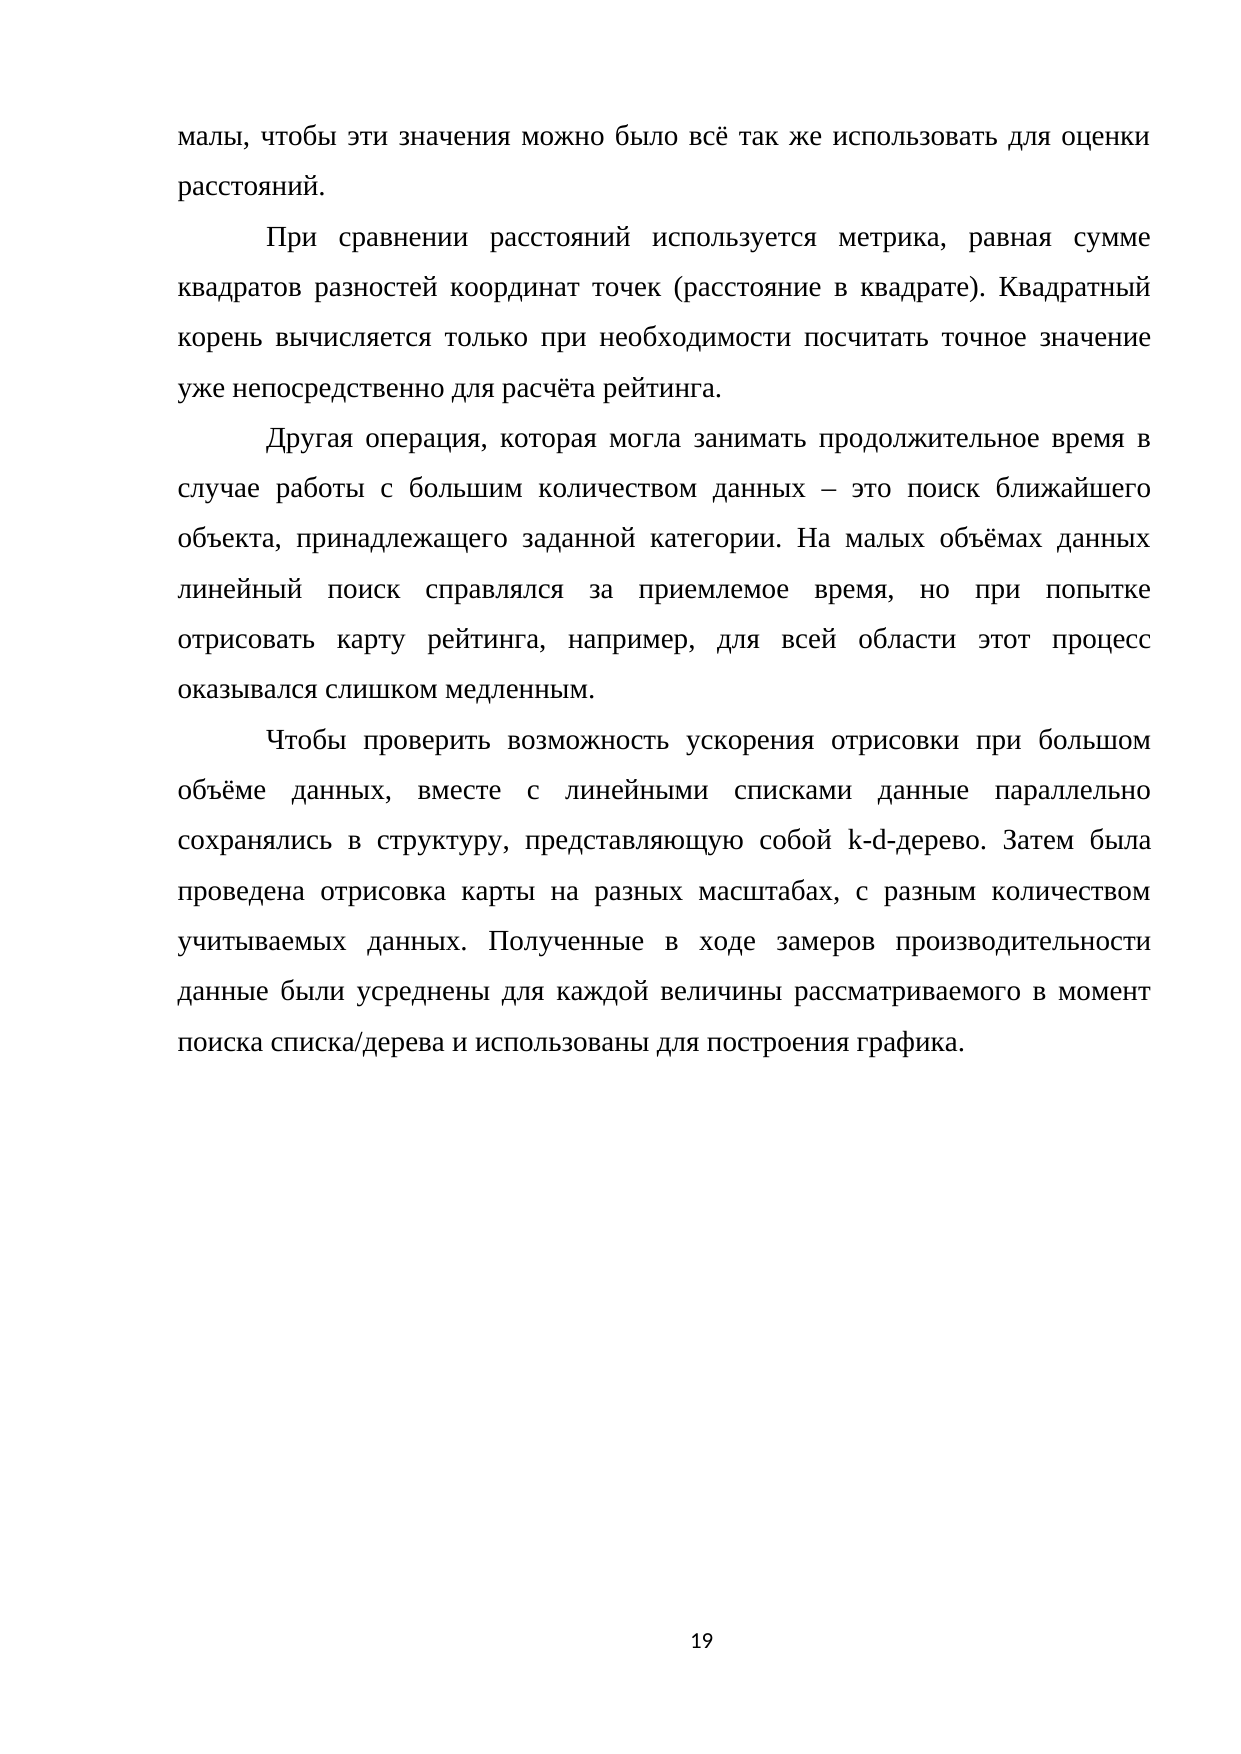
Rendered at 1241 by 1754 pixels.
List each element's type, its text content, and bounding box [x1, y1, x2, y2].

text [177, 118, 1152, 202]
text При сравнении расстояний используется метрика, равная сумме квадратов разностей координат точек (расстояние в квадрате). Квадратный корень вычисляется только при необходимости посчитать точное значение уже непосредственно для расчёта рейтинга. [177, 219, 1152, 403]
text Чтобы проверить возможность ускорения отрисовки при большом объёме данных, вместе с линейными списками данные параллельно сохранялись в структуру, представляющую собой k-d-дерево. Затем была проведена отрисовка карты на разных масштабах, с разным количеством учитываемых данных. Полученные в ходе замеров производительности данные были усреднены для каждой величины рассматриваемого в момент поиска списка/дерева и использованы для построения графика. [177, 722, 1152, 1057]
text Другая операция, которая могла занимать продолжительное время в случае работы с большим количеством данных – это поиск ближайшего объекта, принадлежащего заданной категории. На малых объёмах данных линейный поиск справлялся за приемлемое время, но при попытке отрисовать карту рейтинга, например, для всей области этот процесс оказывался слишком медленным. [177, 420, 1152, 705]
